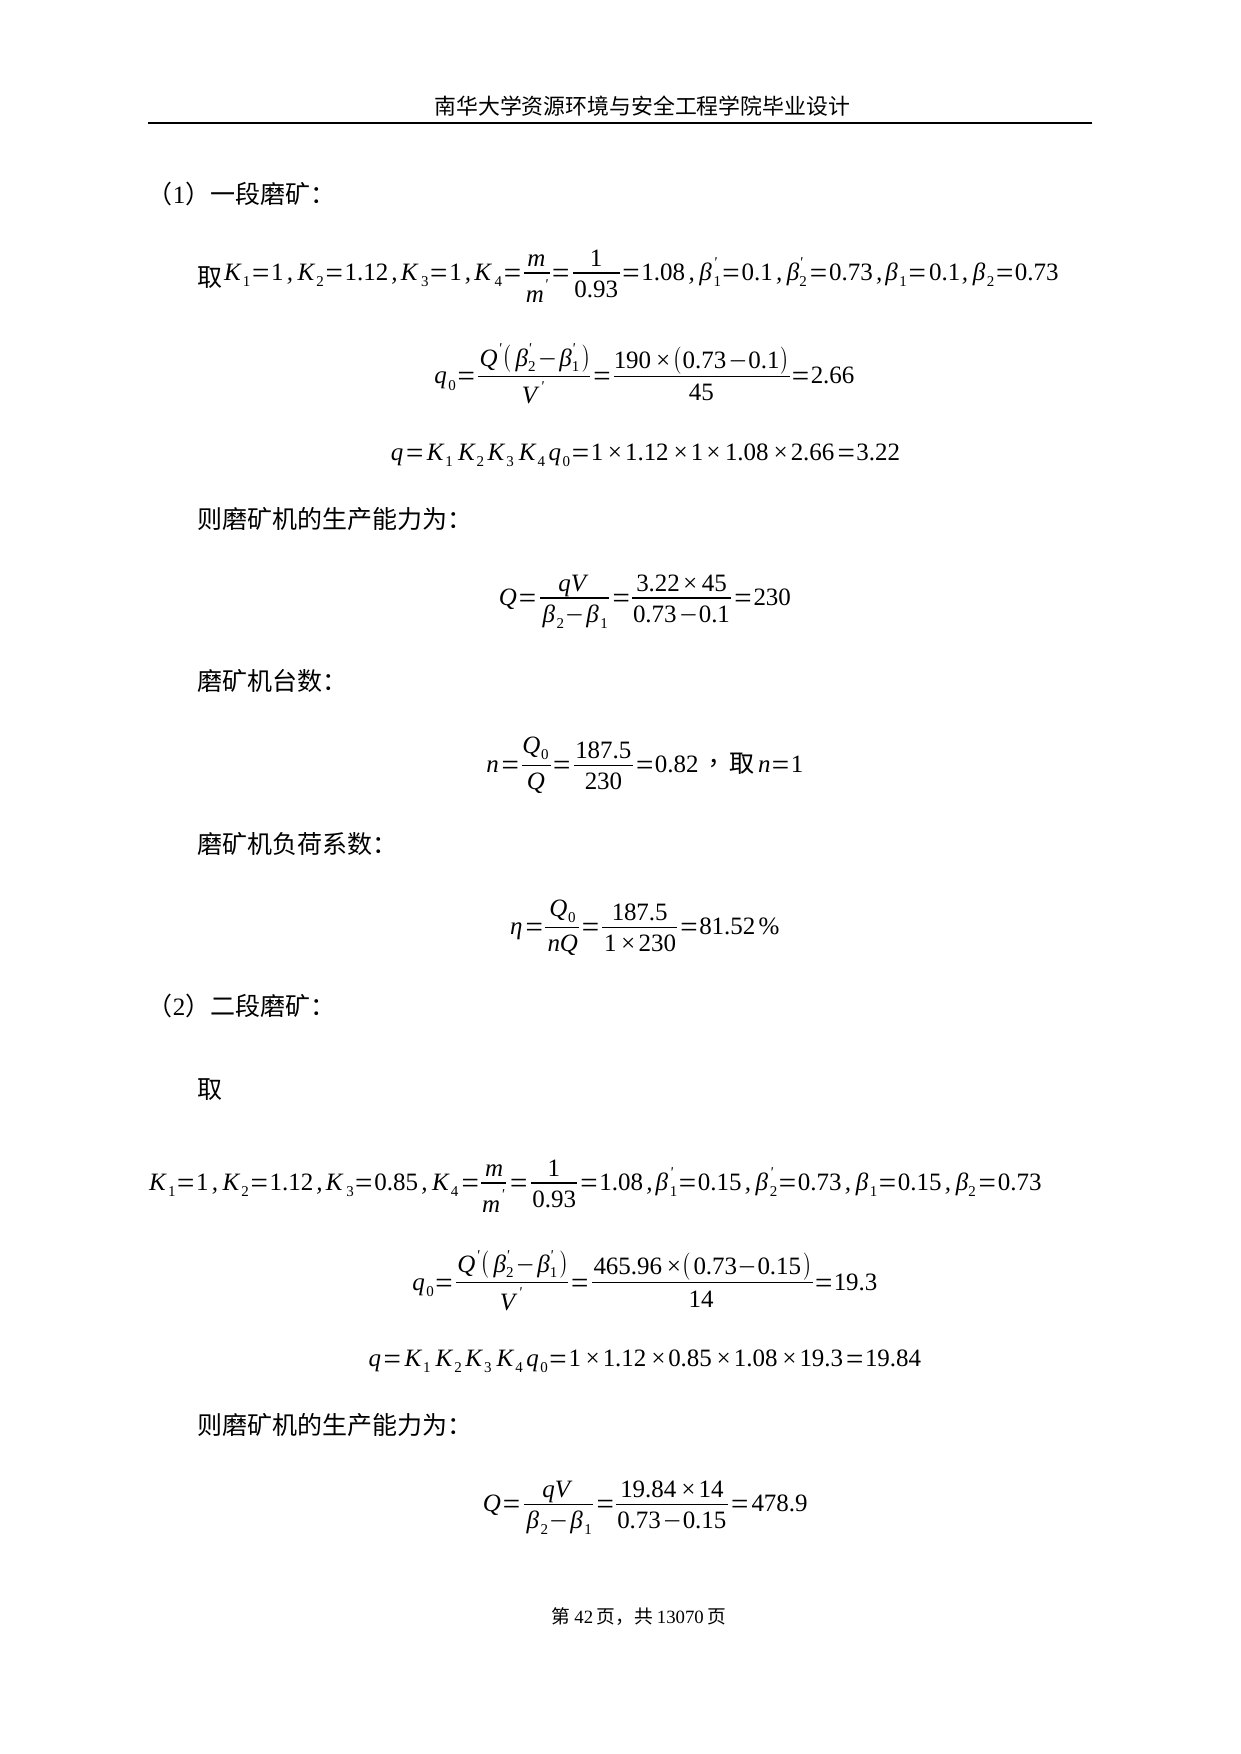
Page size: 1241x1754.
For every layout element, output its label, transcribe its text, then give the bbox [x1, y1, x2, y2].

text 取 [148, 243, 1092, 308]
text 磨矿机负荷系数： [148, 810, 1092, 875]
text 则磨矿机的生产能力为： [148, 485, 1092, 550]
text （2）二段磨矿： [148, 972, 1092, 1037]
text （1）一段磨矿： [148, 160, 1092, 225]
text 取 [148, 1055, 1092, 1218]
text 则磨矿机的生产能力为： [148, 1391, 1092, 1456]
text 磨矿机台数： [148, 647, 1092, 712]
